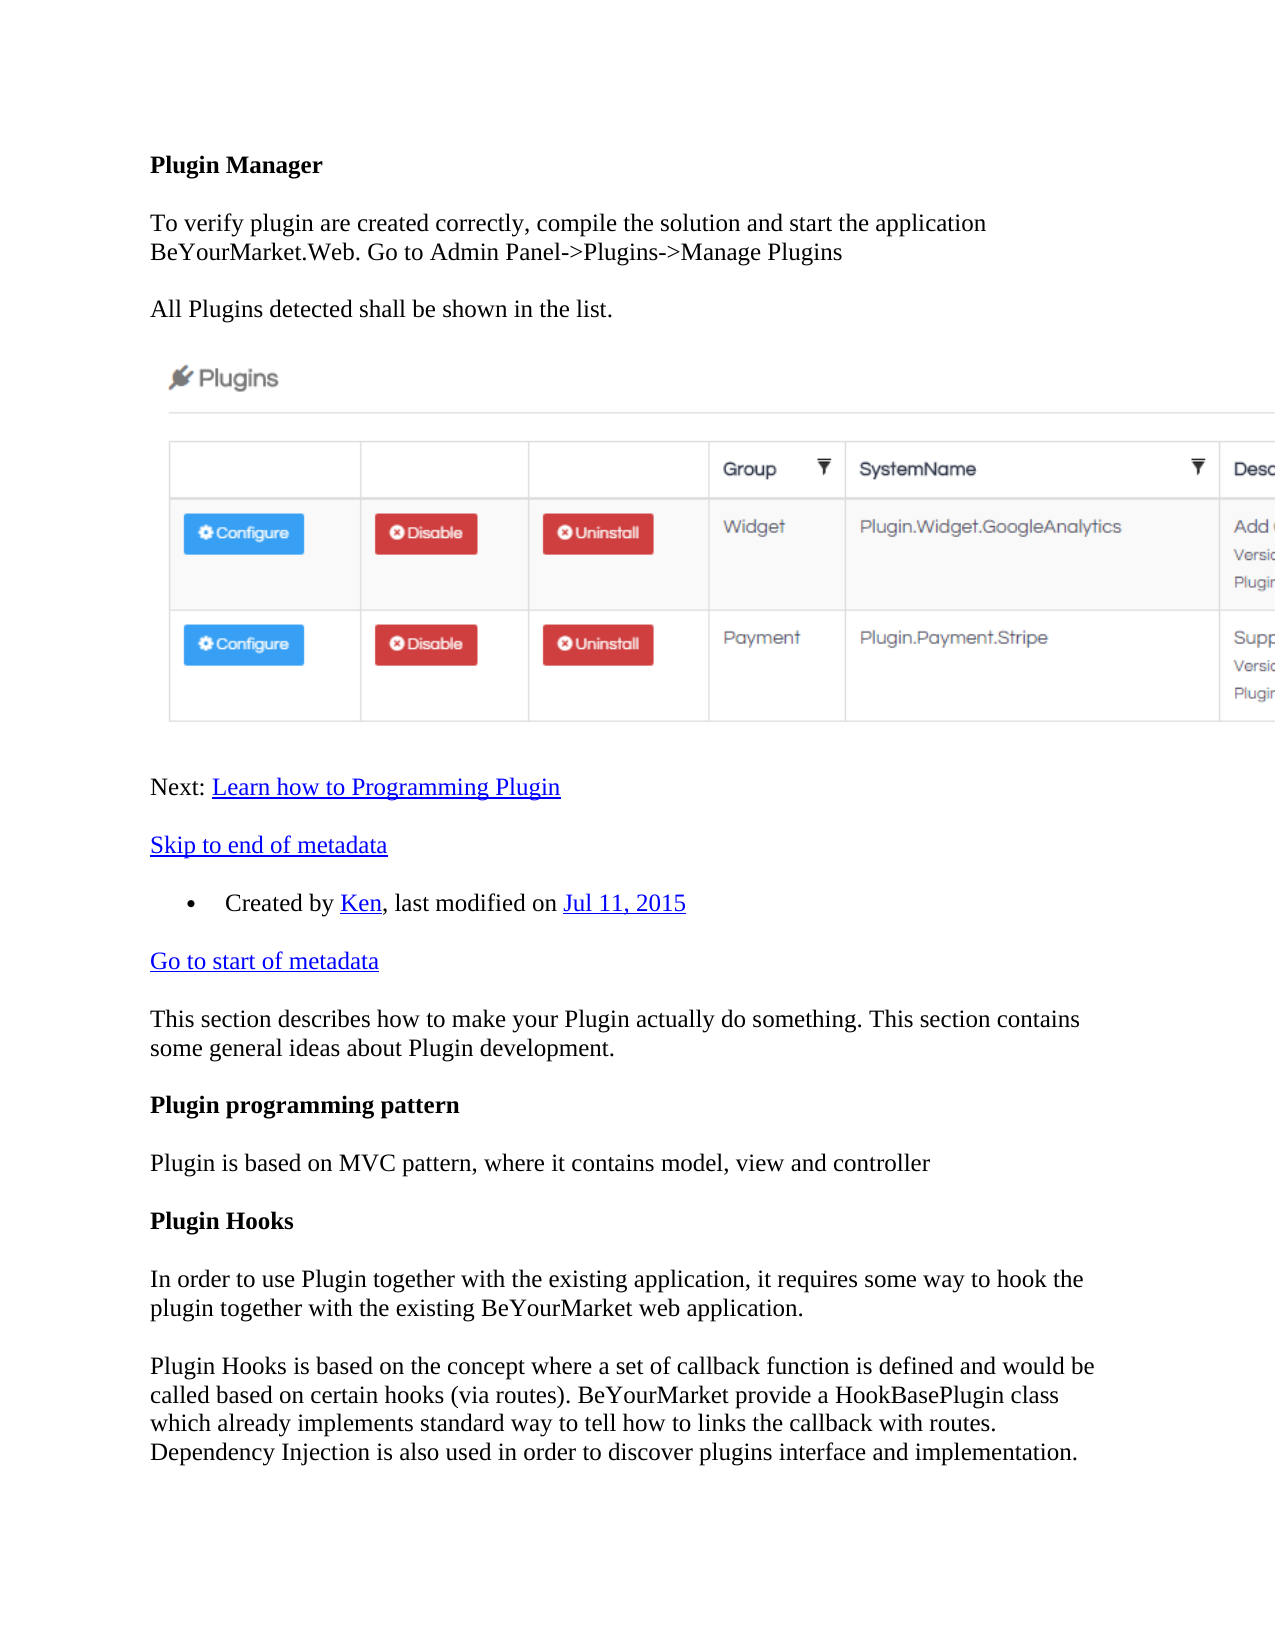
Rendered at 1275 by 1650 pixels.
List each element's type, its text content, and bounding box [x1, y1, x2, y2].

text This section describes how to make your Plugin actually do something. This section contains some general ideas about Plugin development. [150, 1004, 1125, 1061]
text In order to use Plugin together with the existing application, it requires some way to hook the plugin together with the existing BeYourMarket web application. [150, 1264, 1125, 1322]
list Created by Ken, last modified on Jul 11, 2015 [187, 888, 1125, 917]
text To verify plugin are created correctly, compile the solution and start the application BeYourMarket.Web. Go to Admin Panel->Plugins->Manage Plugins [150, 208, 1125, 265]
text Next: Learn how to Programming Plugin [150, 772, 1125, 801]
text All Plugins detected shall be shown in the list. [150, 294, 1125, 323]
text Plugin is based on MVC pattern, where it contains model, view and controller [150, 1148, 1125, 1177]
text Plugin Manager [150, 150, 1125, 179]
text Plugin programming pattern [150, 1091, 1125, 1119]
text Plugin Hooks is based on the concept where a set of callback function is defined and would be called based on certain hooks (via routes). BeYourMarket provide a HookBasePlugin class which already implements standard way to tell how to links the callback with routes. Dependency Injection is also used in order to discover plugins interface and implementation. [150, 1351, 1125, 1466]
text Skip to end of metadata [150, 830, 1125, 859]
picture [150, 352, 1275, 744]
text Go to start of metadata [150, 946, 1125, 975]
text Plugin Hooks [150, 1206, 1125, 1235]
